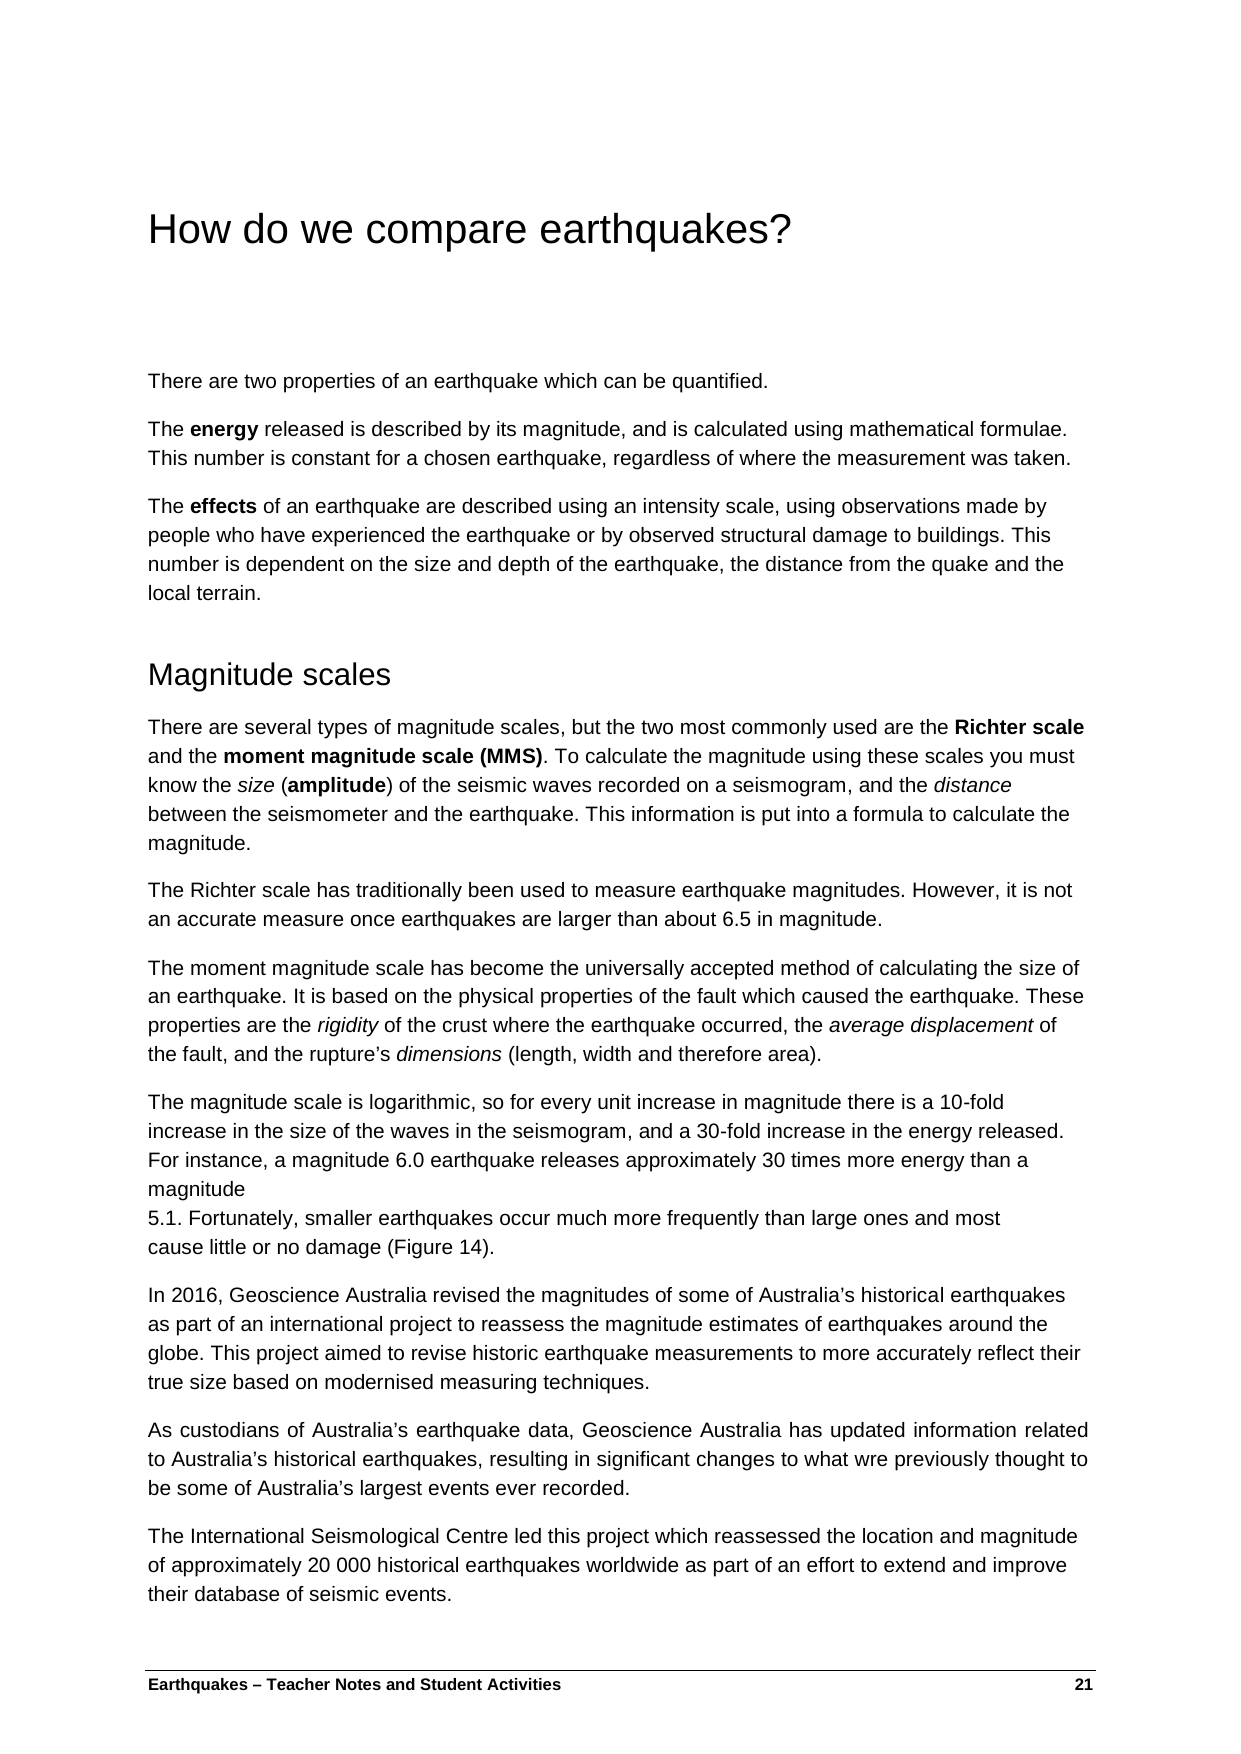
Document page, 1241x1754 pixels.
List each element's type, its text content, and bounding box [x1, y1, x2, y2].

subtitle How do we compare earthquakes? [148, 204, 1091, 252]
text There are two properties of an earthquake which can be quantified. [148, 369, 1091, 393]
subtitle Magnitude scales [148, 656, 1091, 692]
text The magnitude scale is logarithmic, so for every unit increase in magnitude there is a 10-fold increase in the size of the waves in the seismogram, and a 30-fold increase in the energy released. For instance, a magnitude 6.0 earthquake releases approximately 30 times more energy than a magnitude [148, 1090, 1086, 1201]
text The effects of an earthquake are described using an intensity scale, using observations made by people who have experienced the earthquake or by observed structural damage to buildings. This number is dependent on the size and depth of the earthquake, the distance from the quake and the local terrain. [148, 494, 1093, 605]
text The Richter scale has traditionally been used to measure earthquake magnitudes. However, it is not an accurate measure once earthquakes are larger than about 6.5 in magnitude. [148, 878, 1077, 931]
text There are several types of magnitude scales, but the two most commonly used are the Richter scale and the moment magnitude scale (MMS). To calculate the magnitude using these scales you must know the size (amplitude) of the seismic waves recorded on a seismogram, and the distance between the seismometer and the earthquake. This information is put into a formula to calculate the magnitude. [148, 714, 1091, 854]
list Fortunately, smaller earthquakes occur much more frequently than large ones and most cause little or no damage (Figure 14). [148, 1206, 1058, 1259]
text The moment magnitude scale has become the universally accepted method of calculating the size of an earthquake. It is based on the physical properties of the fault which caused the earthquake. These properties are the rigidity of the crust where the earthquake occurred, the average displacement of the fault, and the rupture’s dimensions (length, width and therefore area). [148, 955, 1088, 1066]
text The International Seismological Centre led this project which reassessed the location and magnitude of approximately 20 000 historical earthquakes worldwide as part of an effort to extend and improve their database of seismic events. [148, 1524, 1081, 1606]
text In 2016, Geoscience Australia revised the magnitudes of some of Australia’s historical earthquakes as part of an international project to reassess the magnitude estimates of earthquakes around the globe. This project aimed to revise historic earthquake measurements to more accurately reflect their true size based on modernised measuring techniques. [148, 1283, 1085, 1394]
text The energy released is described by its magnitude, and is calculated using mathematical formulae. This number is constant for a chosen earthquake, regardless of where the measurement was taken. [148, 417, 1092, 470]
text As custodians of Australia’s earthquake data, Geoscience Australia has updated information related to Australia’s historical earthquakes, resulting in significant changes to what wre previously thought to be some of Australia’s largest events ever recorded. [148, 1418, 1088, 1500]
